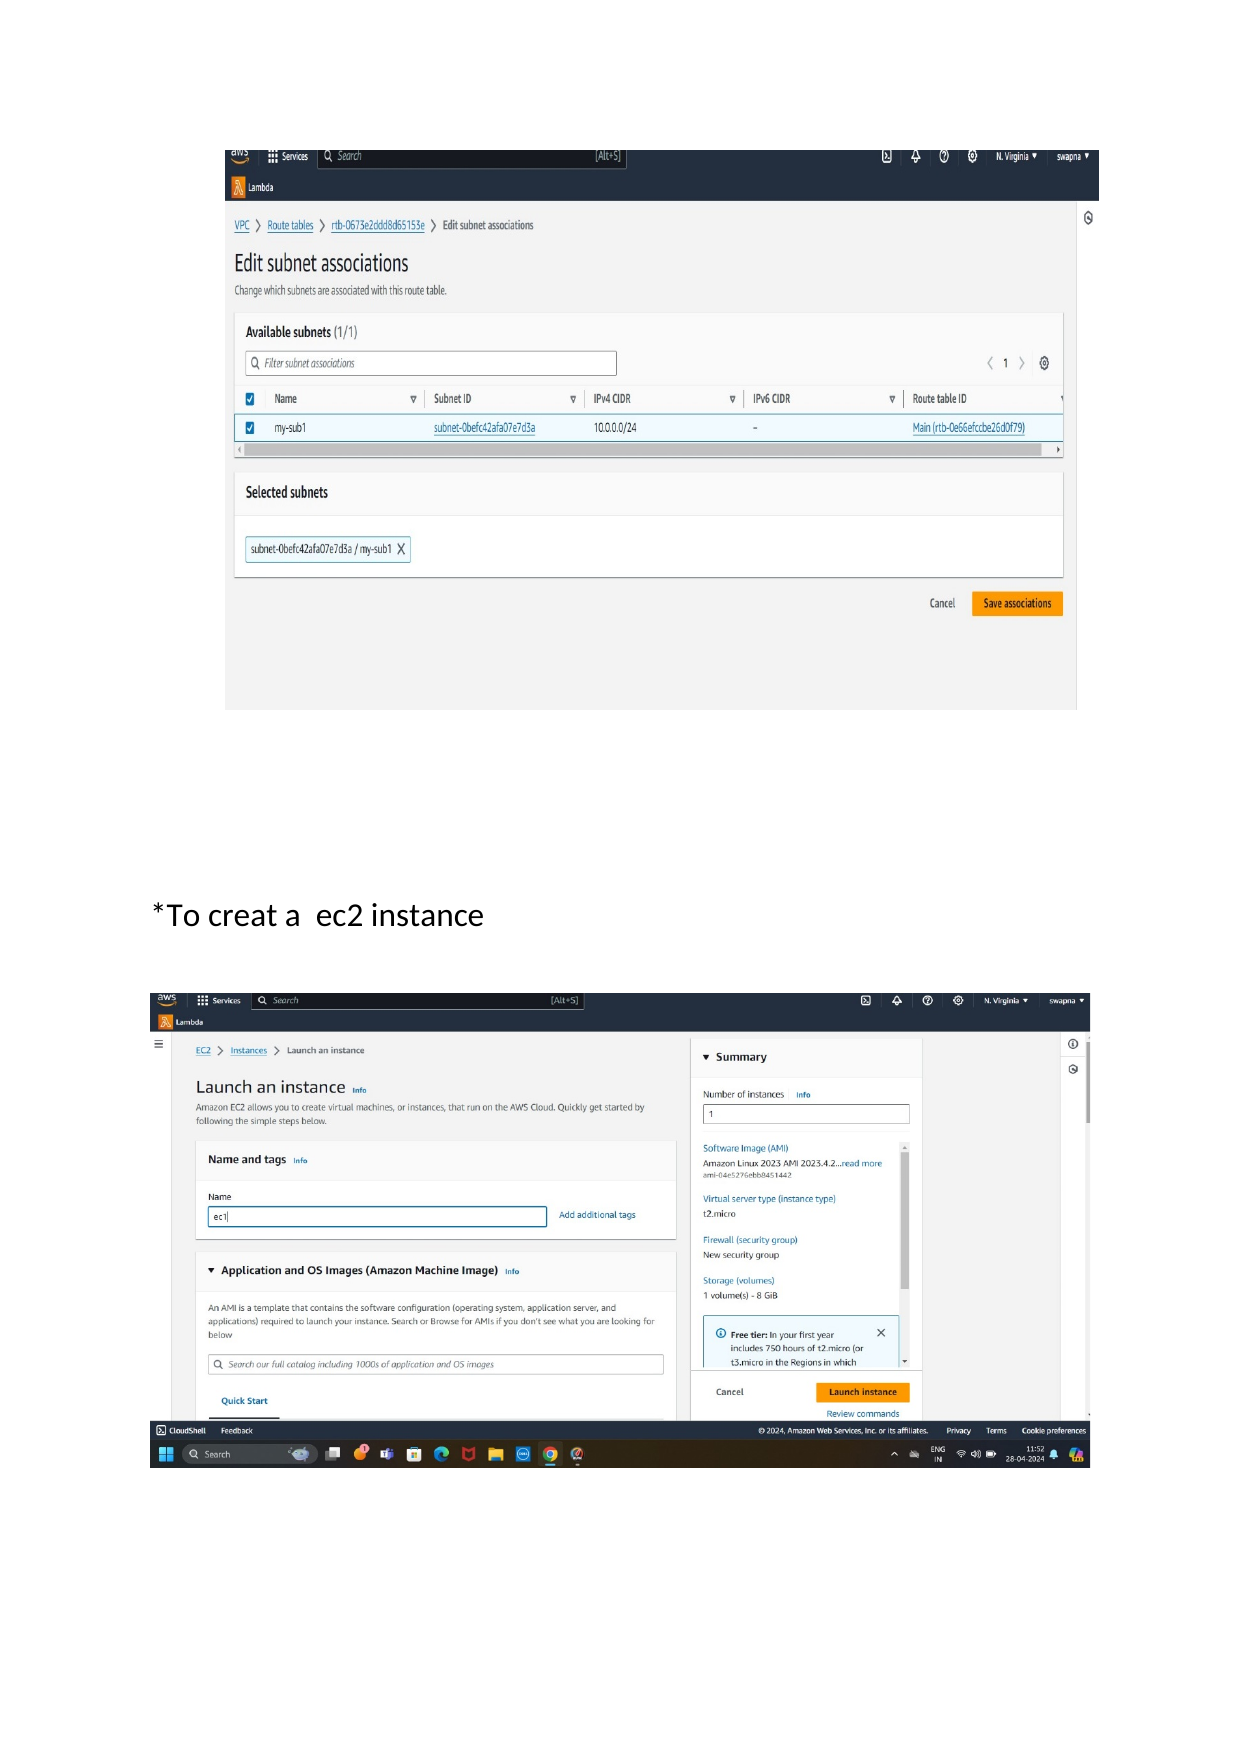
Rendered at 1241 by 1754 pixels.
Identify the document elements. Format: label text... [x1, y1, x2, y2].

text *To creat a ec2 instance [150, 894, 1090, 935]
picture [225, 150, 1099, 710]
picture [150, 993, 1091, 1468]
